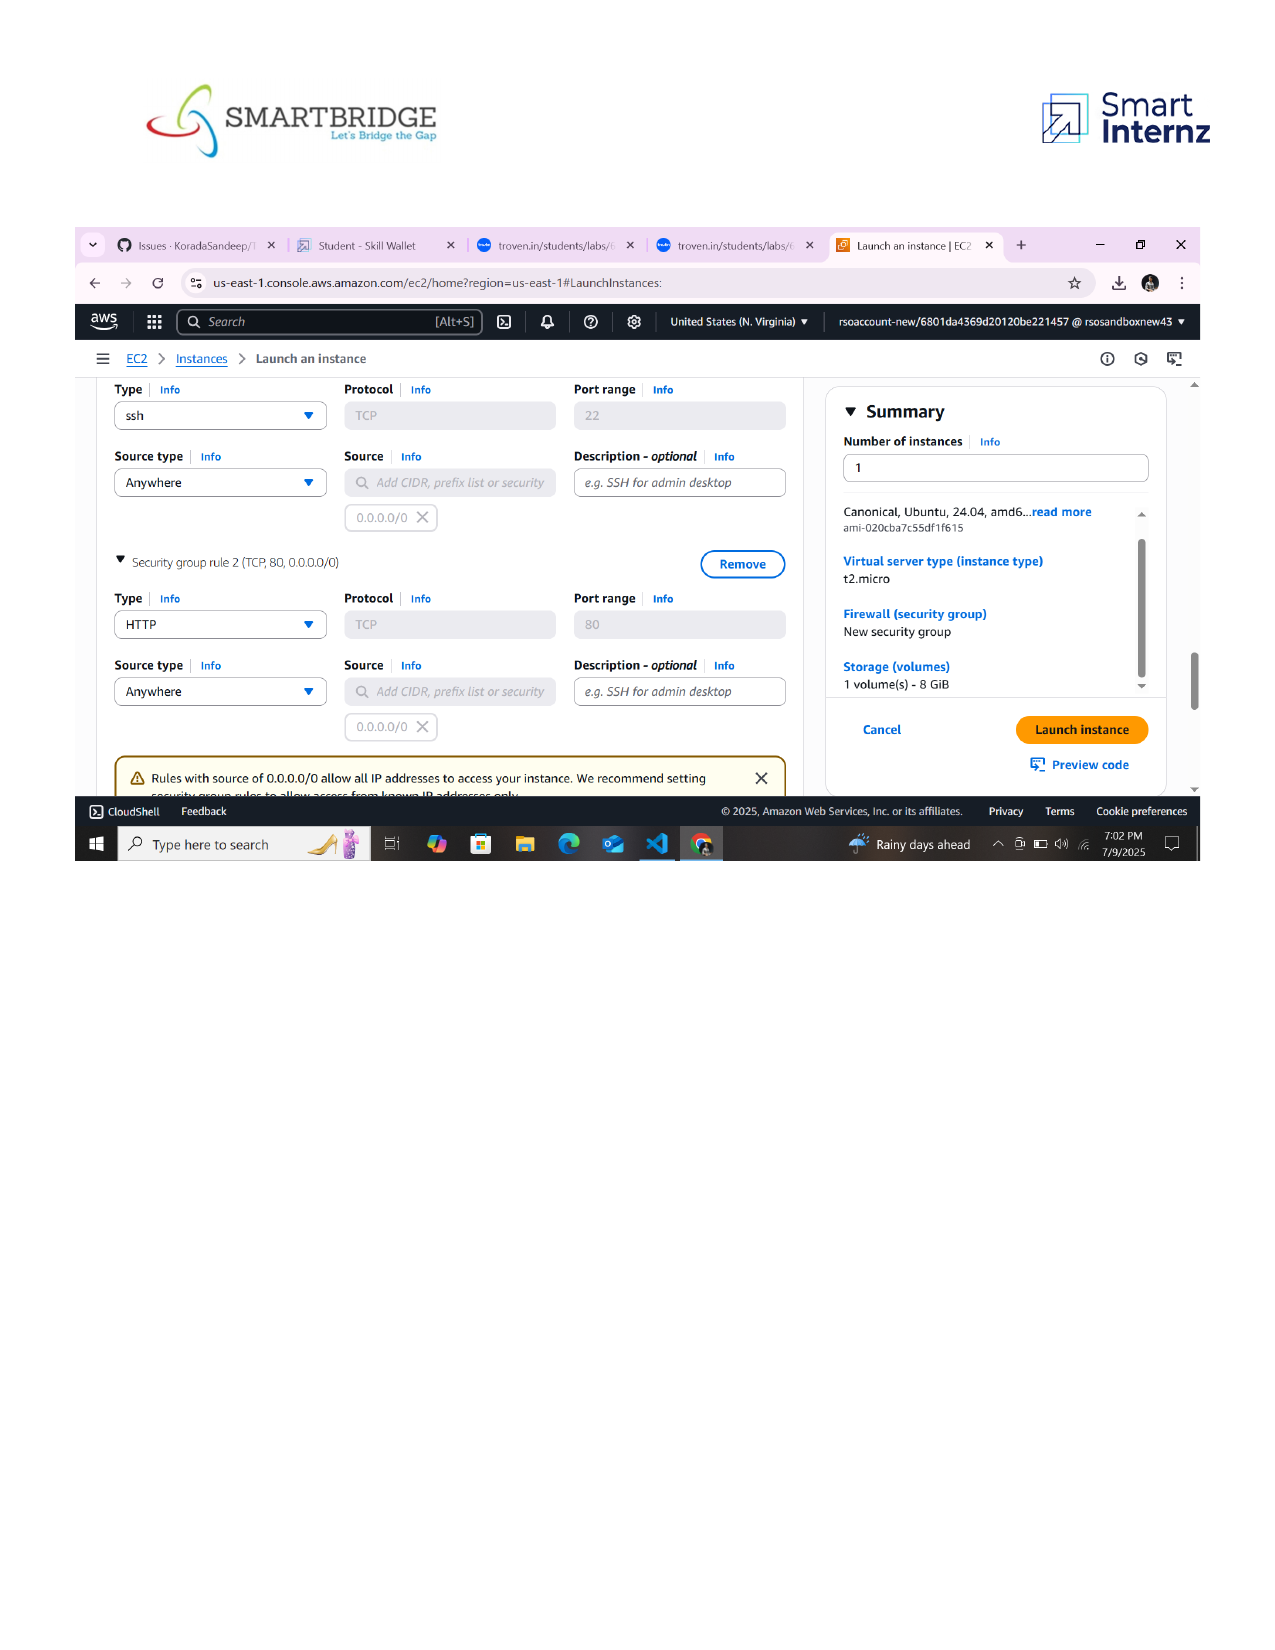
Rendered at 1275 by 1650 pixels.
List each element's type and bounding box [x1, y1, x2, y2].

picture [1037, 92, 1214, 143]
picture [143, 78, 441, 163]
picture [75, 227, 1200, 861]
